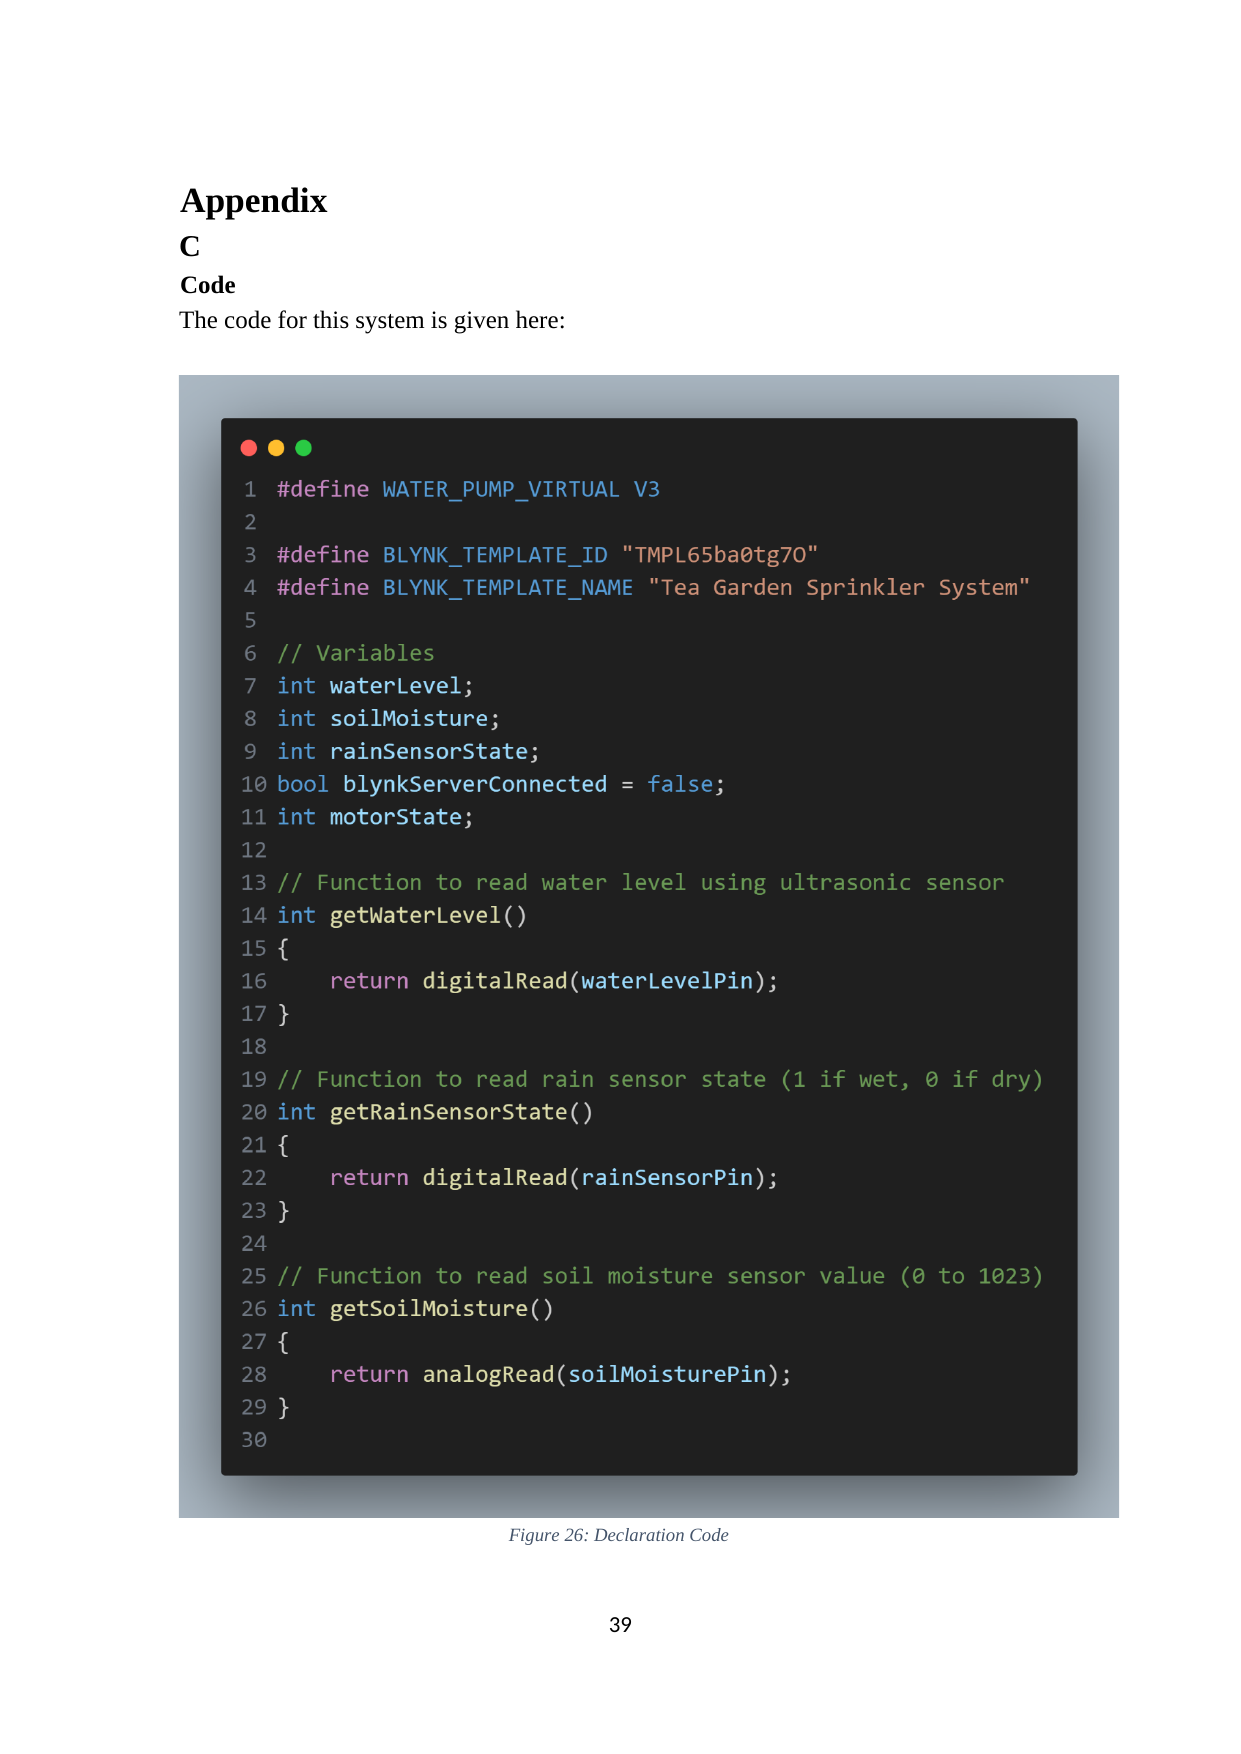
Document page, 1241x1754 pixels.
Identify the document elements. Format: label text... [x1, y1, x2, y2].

subtitle Appendix [180, 179, 1060, 220]
text The code for this system is given here: [179, 305, 1060, 334]
subtitle Code [180, 270, 1060, 299]
subtitle C [179, 228, 1060, 263]
picture [178, 375, 1120, 1518]
